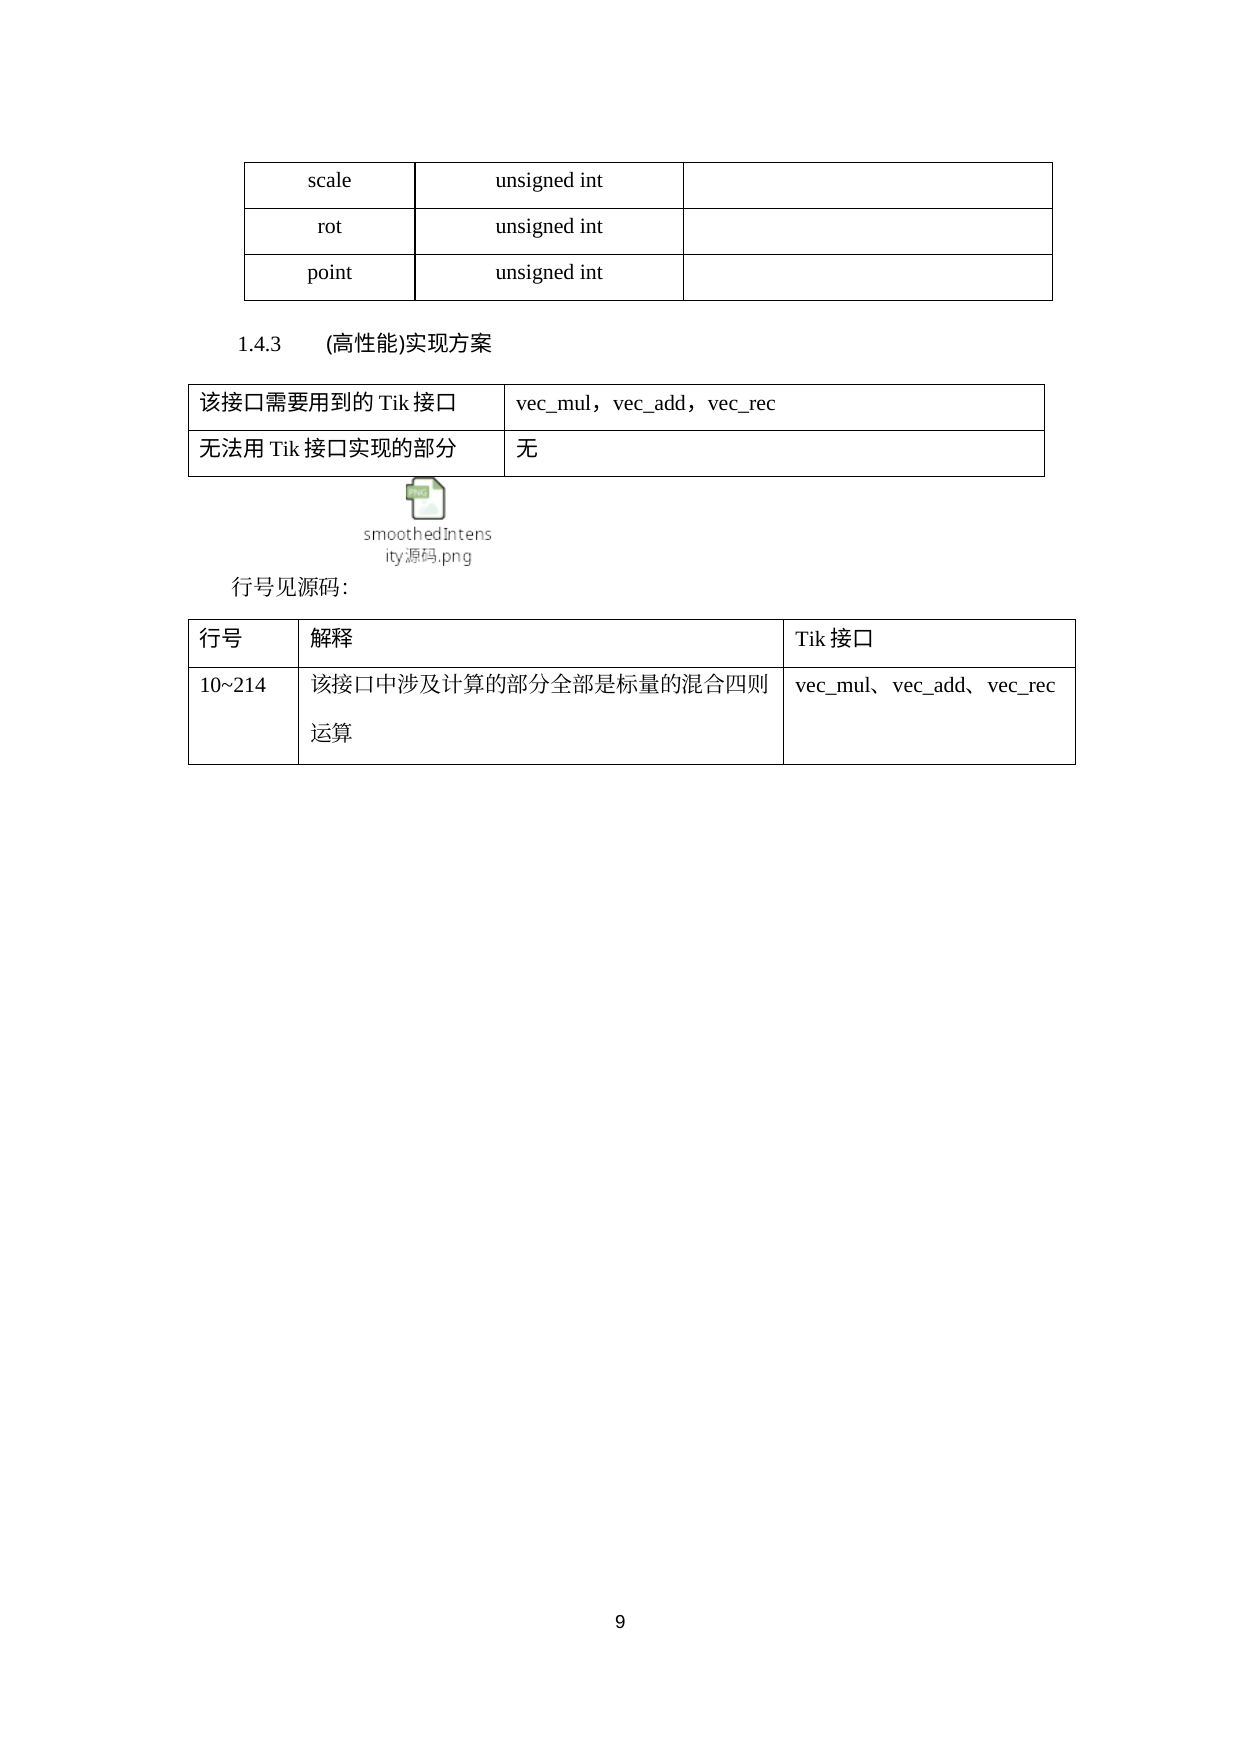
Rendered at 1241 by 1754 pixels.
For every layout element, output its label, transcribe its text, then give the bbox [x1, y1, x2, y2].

subtitle (高性能)实现方案 [237, 326, 1053, 359]
table_cell [684, 255, 1052, 300]
table_header Tik接口 [784, 620, 1075, 667]
text 行号见源码： [187, 477, 1053, 607]
table_cell point [245, 255, 414, 300]
table_cell unsigned int [416, 163, 683, 208]
table_header vec_mul，vec_add，vec_rec [505, 385, 1044, 430]
table_cell [684, 163, 1052, 208]
table_cell 10~214 [189, 668, 298, 764]
table_cell scale [245, 163, 414, 208]
table_cell rot [245, 209, 414, 254]
table_header 该接口需要用到的Tik接口 [189, 385, 504, 430]
table_cell 无法用Tik接口实现的部分 [189, 431, 504, 476]
table_cell vec_mul、vec_add、vec_rec [784, 668, 1075, 764]
table_cell unsigned int [416, 209, 683, 254]
table_cell 该接口中涉及计算的部分全部是标量的混合四则运算 [299, 668, 783, 764]
table_cell 无 [505, 431, 1044, 476]
table_header 解释 [299, 620, 783, 667]
table_cell unsigned int [416, 255, 683, 300]
table_header 行号 [189, 620, 298, 667]
table_cell [684, 209, 1052, 254]
